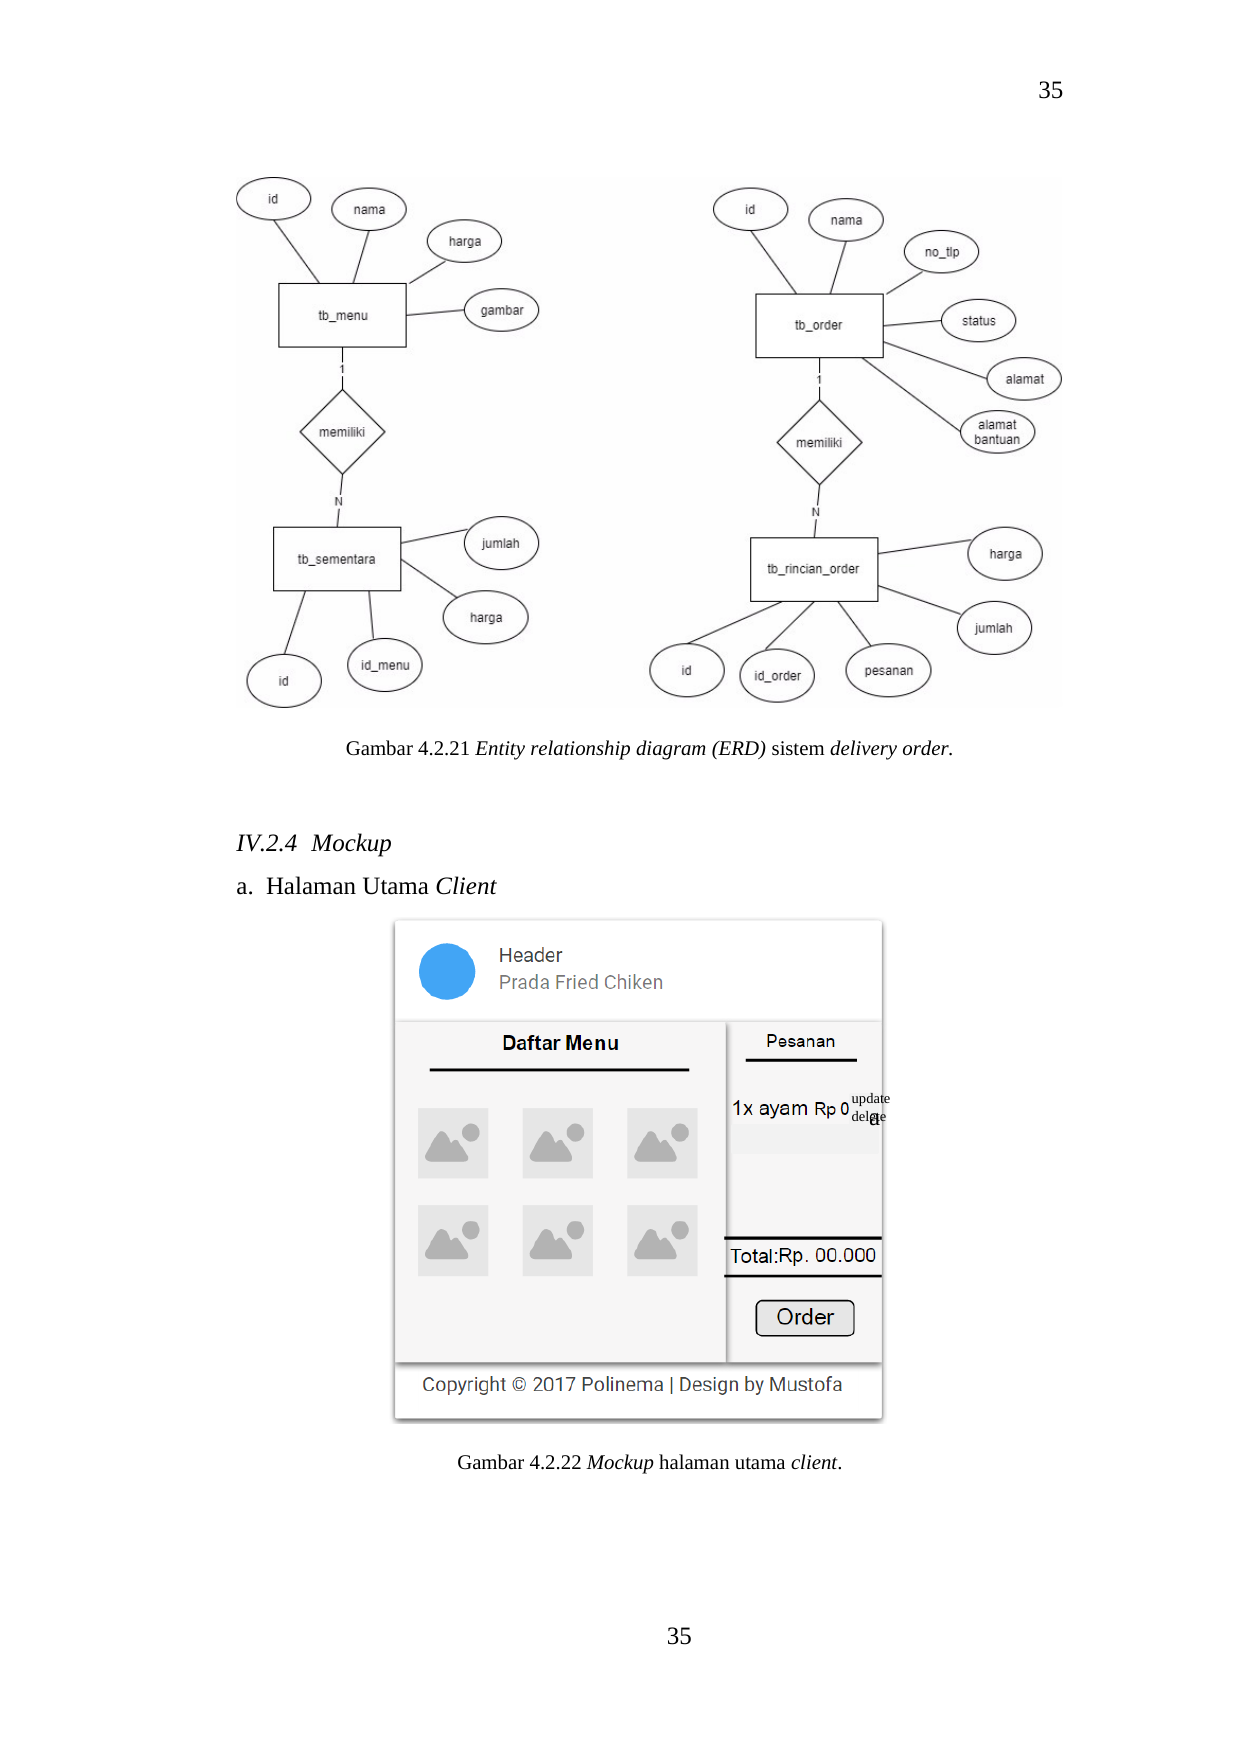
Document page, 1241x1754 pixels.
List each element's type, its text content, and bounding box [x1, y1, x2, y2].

picture [389, 913, 888, 1424]
subtitle Mockup [236, 828, 1063, 856]
list Halaman Utama Client [236, 871, 1063, 899]
picture [236, 177, 1063, 709]
